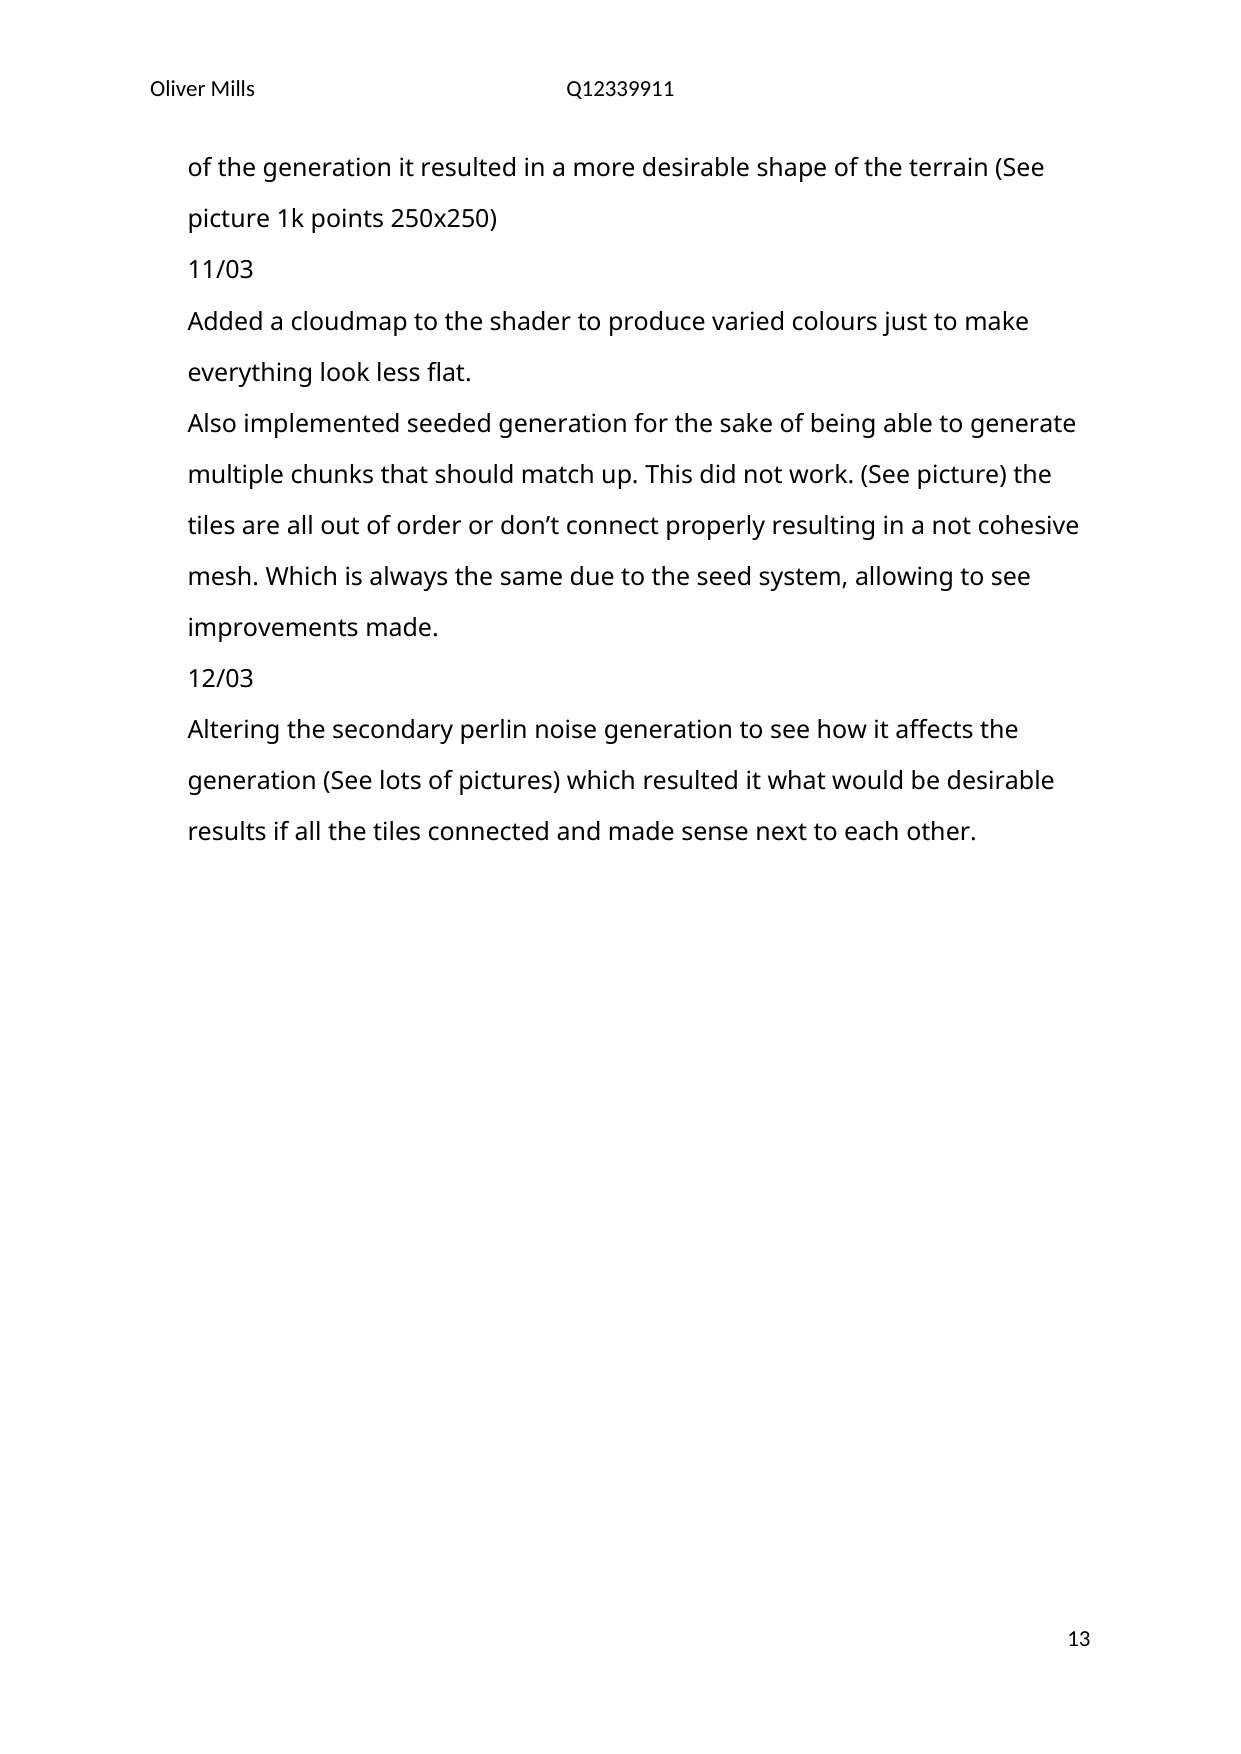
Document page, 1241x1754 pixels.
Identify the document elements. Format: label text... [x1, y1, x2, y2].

text Altering the secondary perlin noise generation to see how it affects the generation (See lots of pictures) which resulted it what would be desirable results if all the tiles connected and made sense next to each other. [187, 711, 1090, 848]
text 11/03 [187, 252, 1090, 286]
text Also implemented seeded generation for the sake of being able to generate multiple chunks that should match up. This did not work. (See picture) the tiles are all out of order or don’t connect properly resulting in a not cohesive mesh. Which is always the same due to the seed system, allowing to see improvements made. [187, 405, 1090, 643]
text 12/03 [187, 660, 1090, 694]
text Added a cloudmap to the shader to produce varied colours just to make everything look less flat. [187, 303, 1090, 388]
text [187, 150, 1090, 235]
